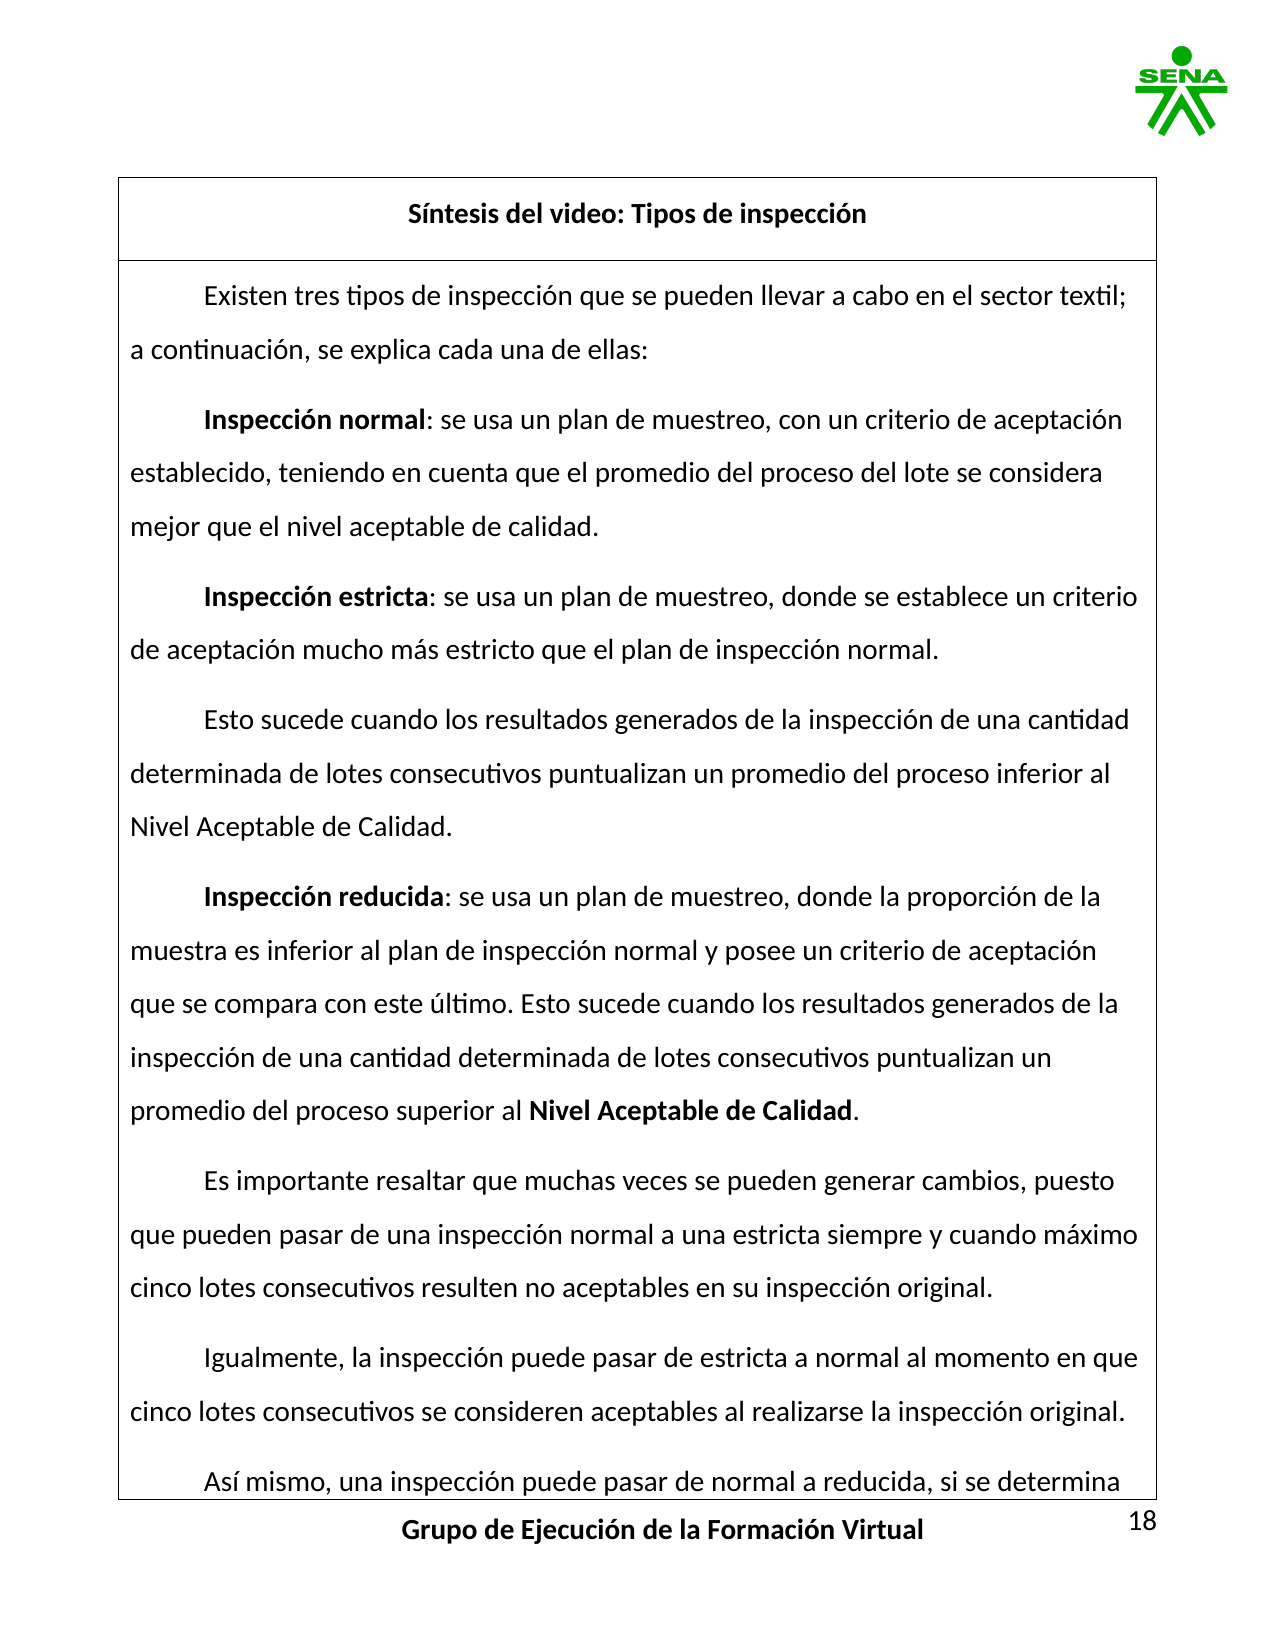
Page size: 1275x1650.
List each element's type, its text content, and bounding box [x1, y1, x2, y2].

picture [1135, 46, 1228, 136]
table_header Síntesis del video: Tipos de inspección [119, 178, 1156, 260]
